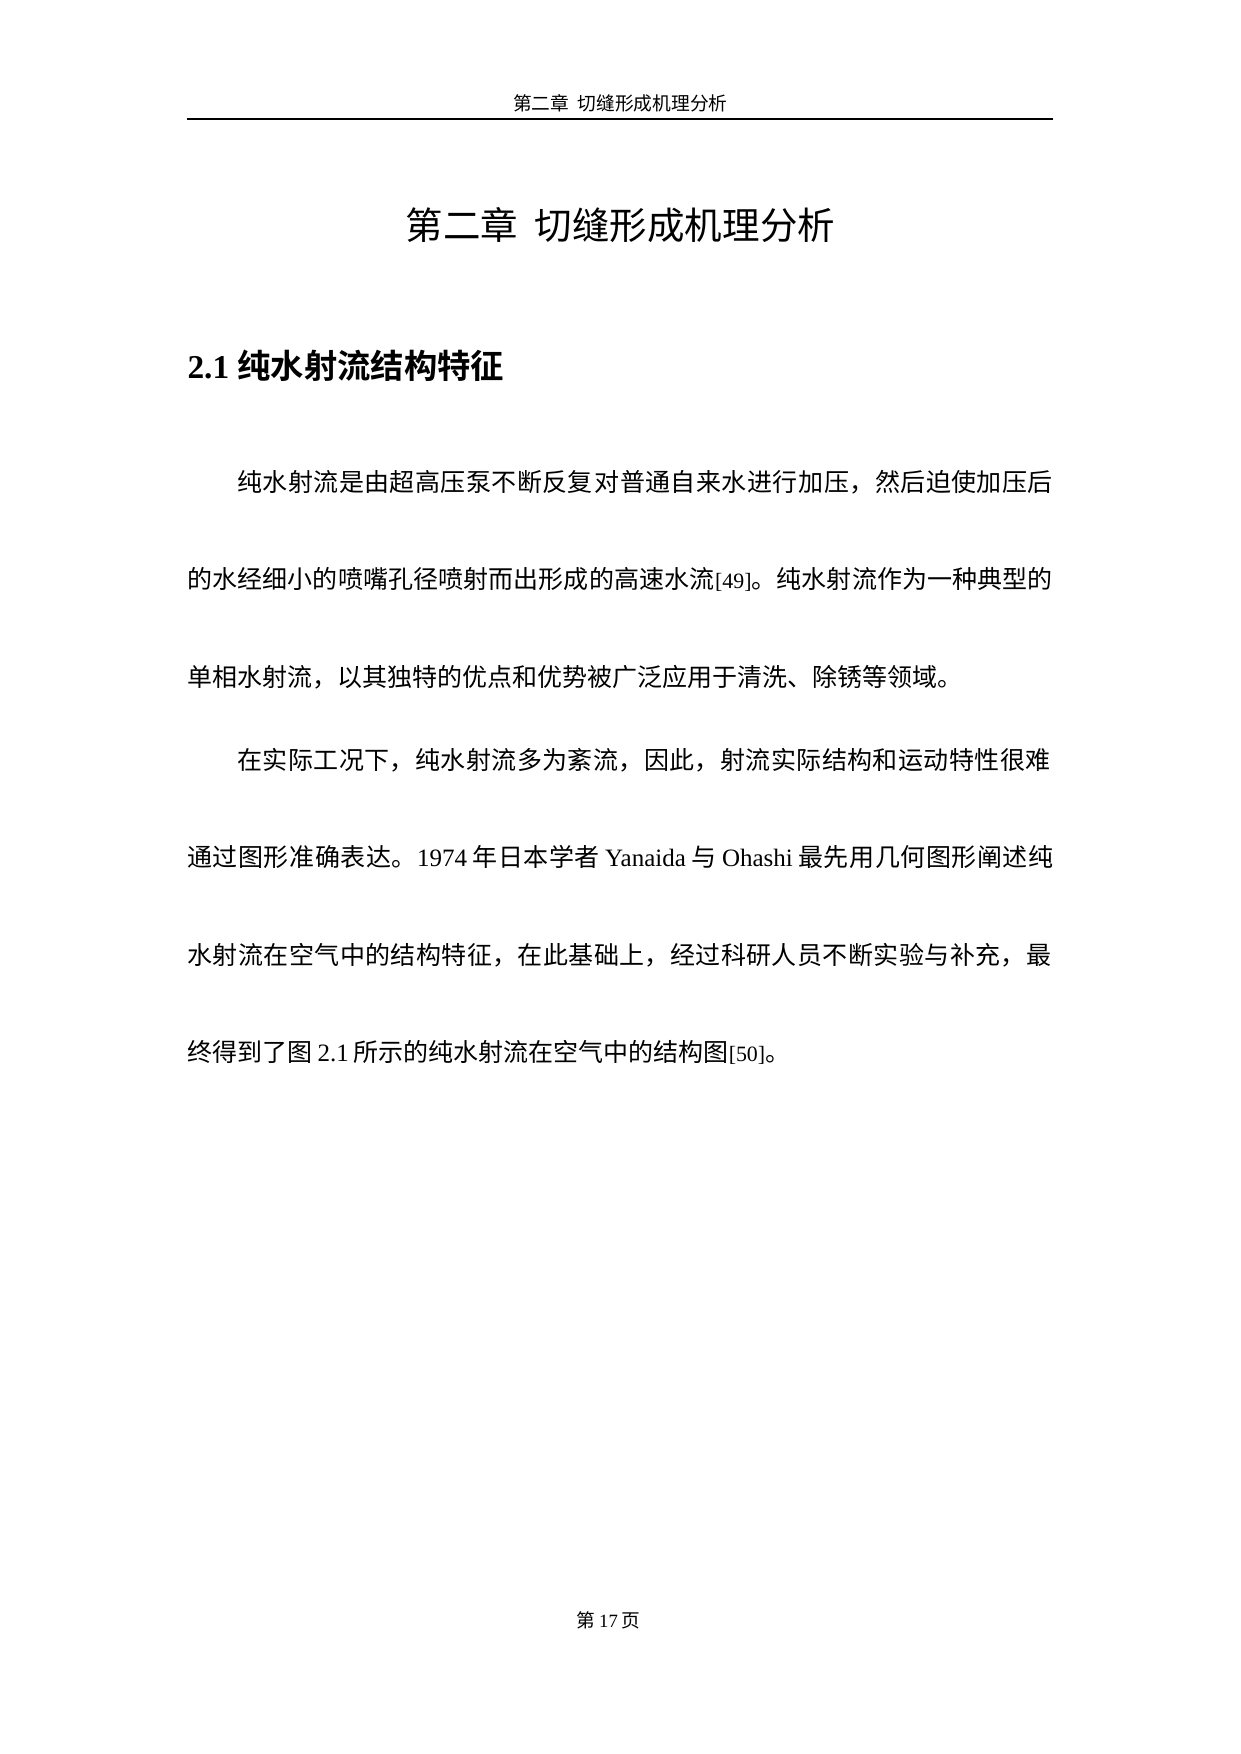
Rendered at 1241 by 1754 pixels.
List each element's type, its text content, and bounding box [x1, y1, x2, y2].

text 第二章 切缝形成机理分析 [187, 191, 1053, 256]
subtitle 2.1 纯水射流结构特征 [187, 332, 1053, 397]
text 纯水射流是由超高压泵不断反复对普通自来水进行加压，然后迫使加压后的水经细小的喷嘴孔径喷射而出形成的高速水流[49]。纯水射流作为一种典型的单相水射流，以其独特的优点和优势被广泛应用于清洗、除锈等领域。 [187, 448, 1053, 708]
text 在实际工况下，纯水射流多为紊流，因此，射流实际结构和运动特性很难通过图形准确表达。1974年日本学者Yanaida与Ohashi最先用几何图形阐述纯水射流在空气中的结构特征，在此基础上，经过科研人员不断实验与补充，最终得到了图2.1所示的纯水射流在空气中的结构图[50]。 [187, 726, 1053, 1083]
